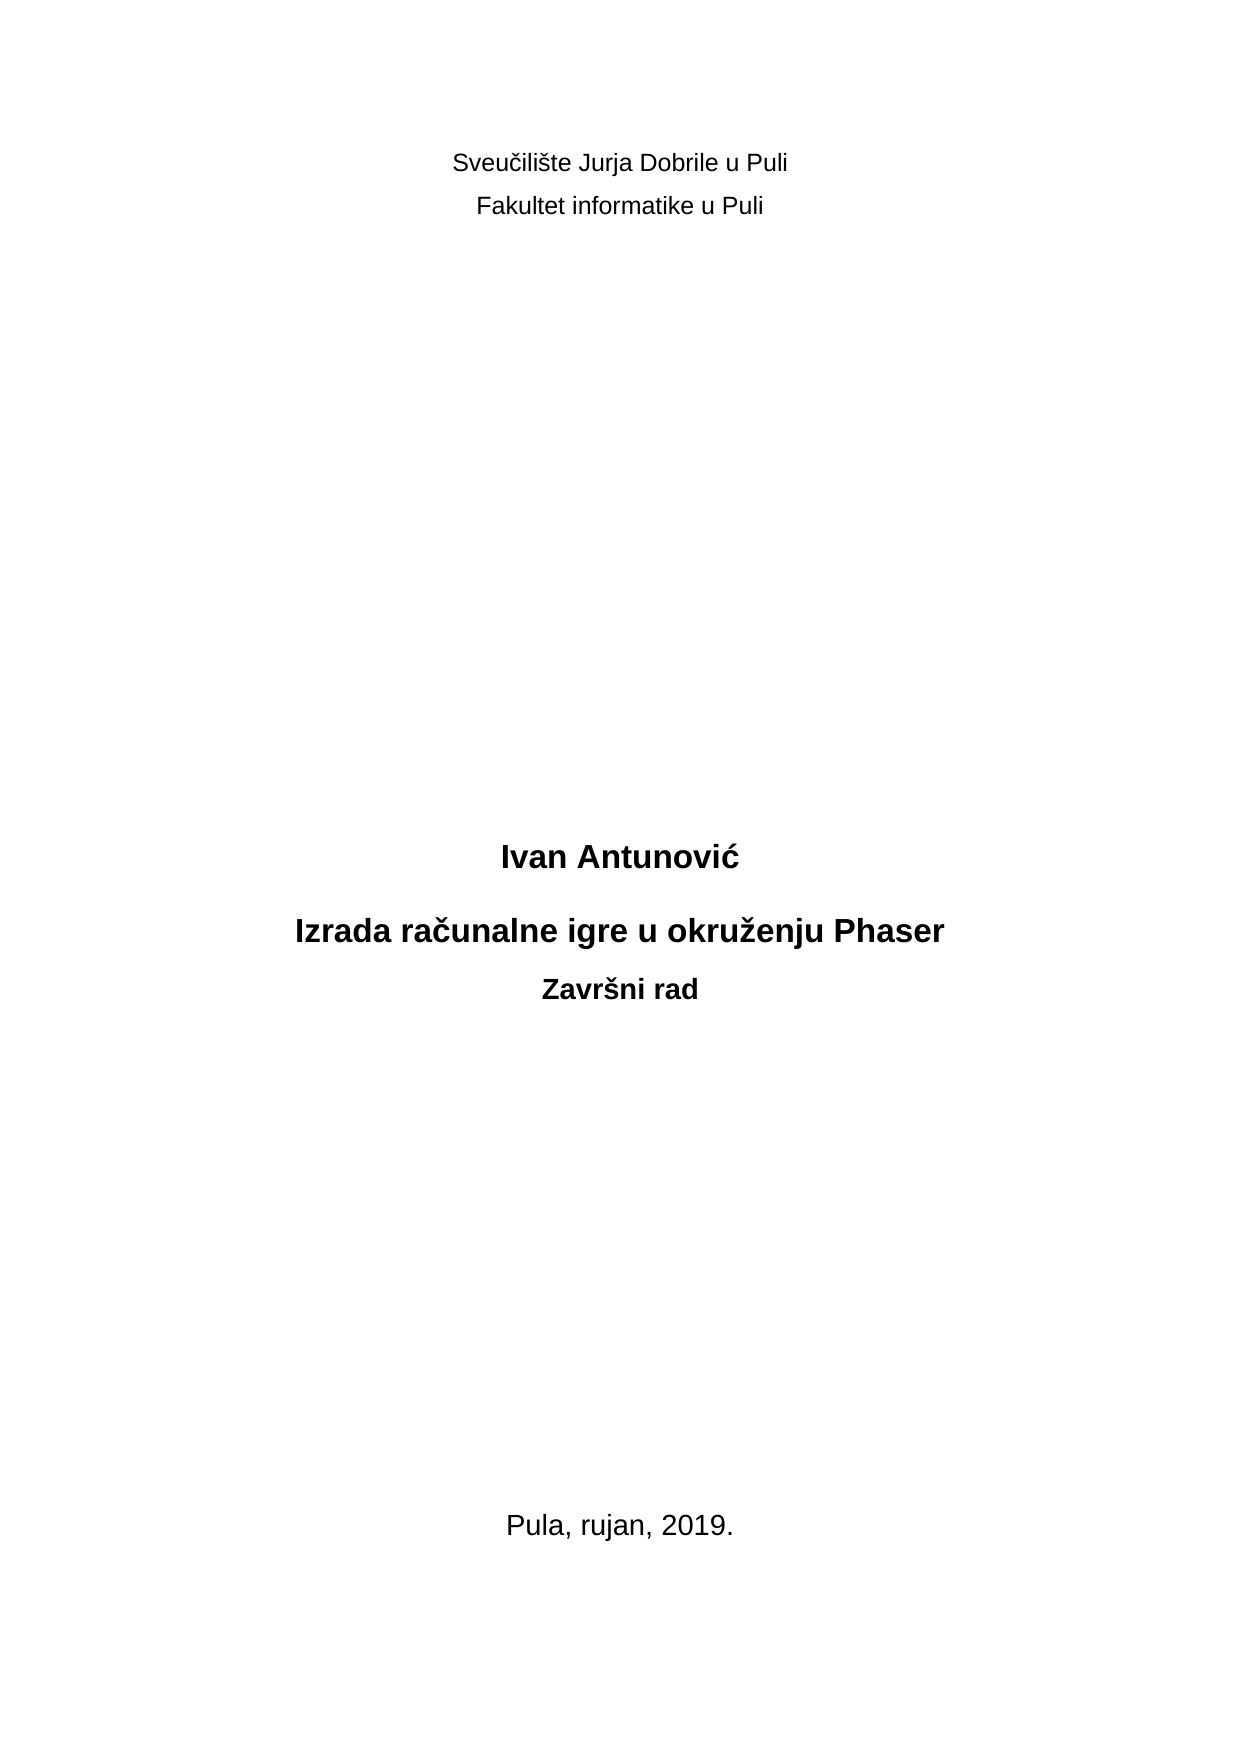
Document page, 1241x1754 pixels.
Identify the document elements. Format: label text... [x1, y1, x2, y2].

text Fakultet informatike u Puli [148, 191, 1093, 219]
text Pula, rujan, 2019. [148, 1507, 1093, 1541]
text Ivan Antunović [148, 837, 1093, 875]
text Završni rad [148, 972, 1093, 1005]
text Sveučilište Jurja Dobrile u Puli [148, 148, 1093, 176]
text Izrada računalne igre u okruženju Phaser [148, 911, 1093, 949]
